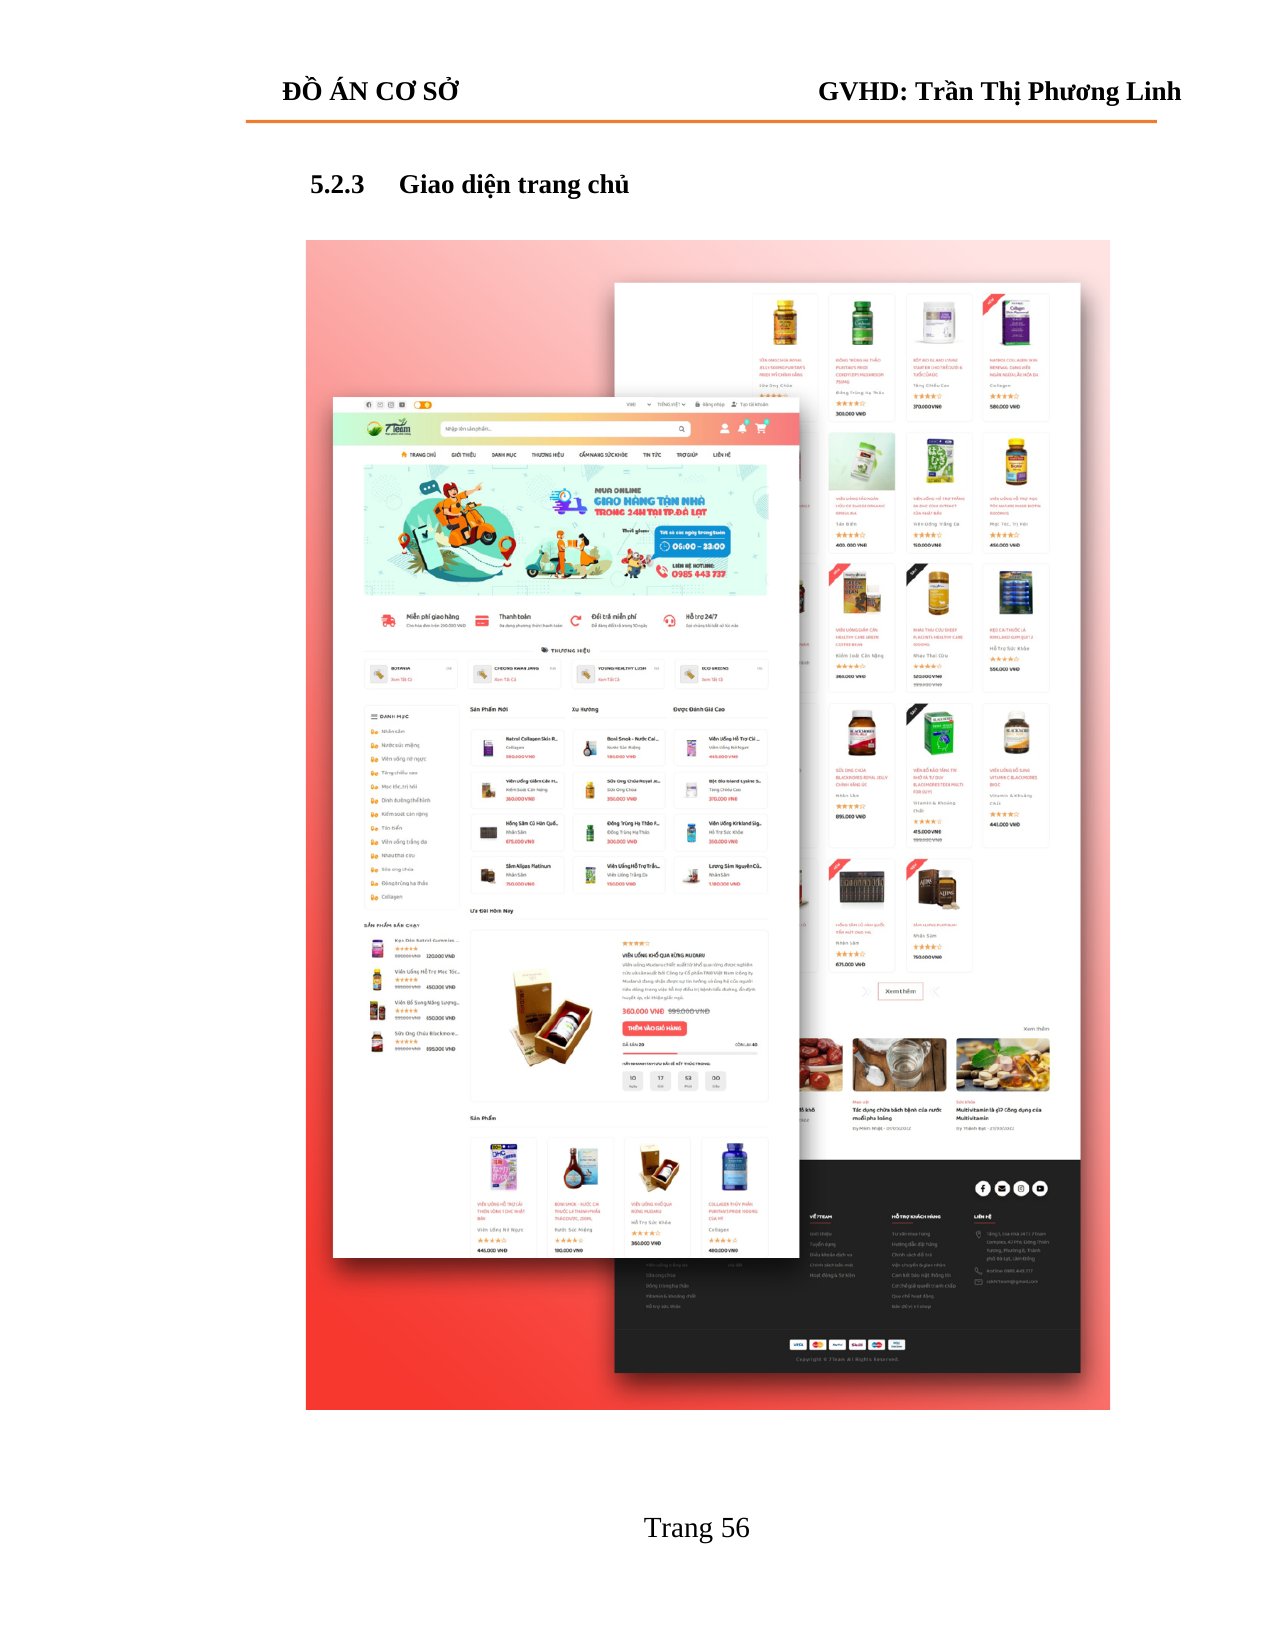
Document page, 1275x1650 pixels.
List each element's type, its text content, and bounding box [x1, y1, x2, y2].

list Giao diện trang chủ [310, 168, 1157, 199]
picture [305, 240, 1110, 1410]
